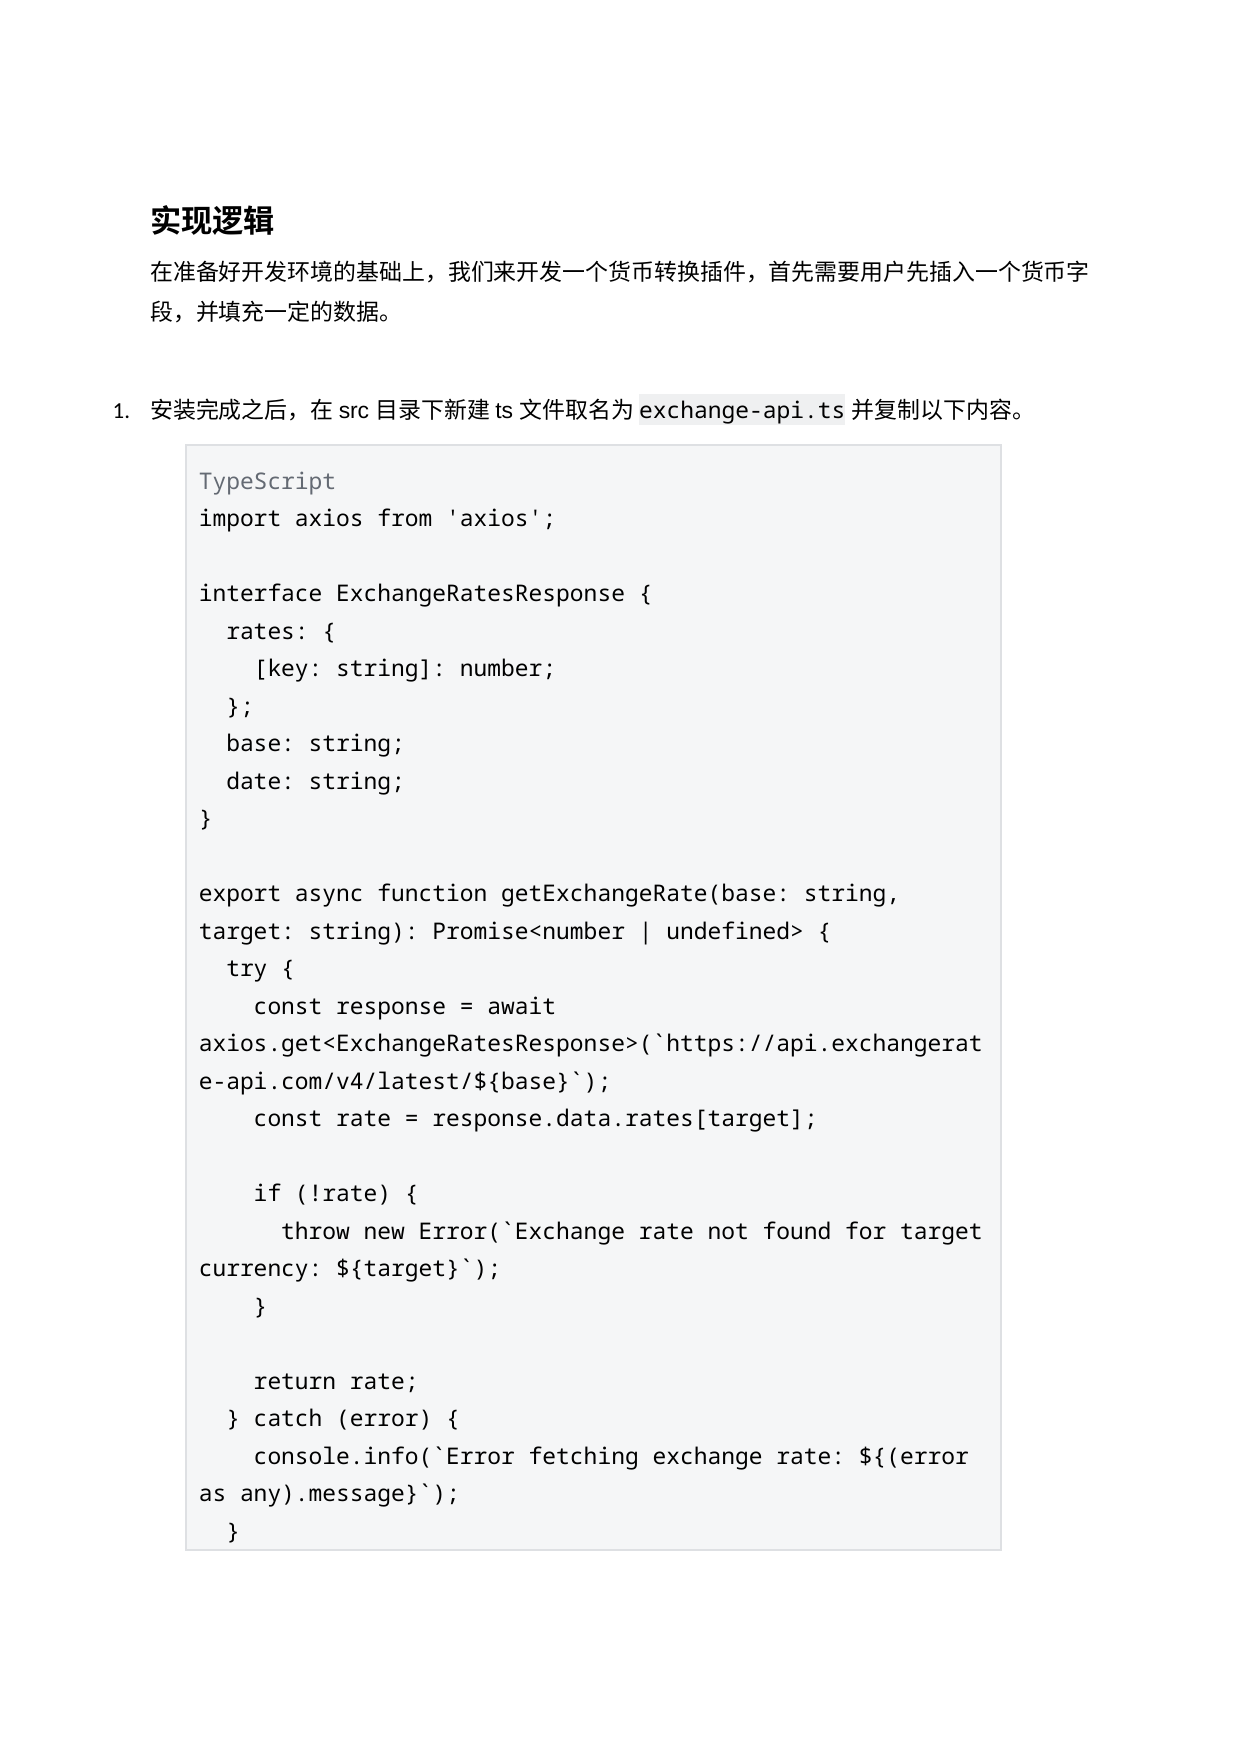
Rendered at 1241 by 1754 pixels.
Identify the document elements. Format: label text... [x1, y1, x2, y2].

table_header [187, 446, 1000, 1549]
list 安装完成之后，在 src 目录下新建 ts 文件取名为 exchange-api.ts 并复制以下内容。 [112, 392, 1090, 425]
text 在准备好开发环境的基础上，我们来开发一个货币转换插件，首先需要用户先插入一个货币字段，并填充一定的数据。 [150, 254, 1090, 327]
